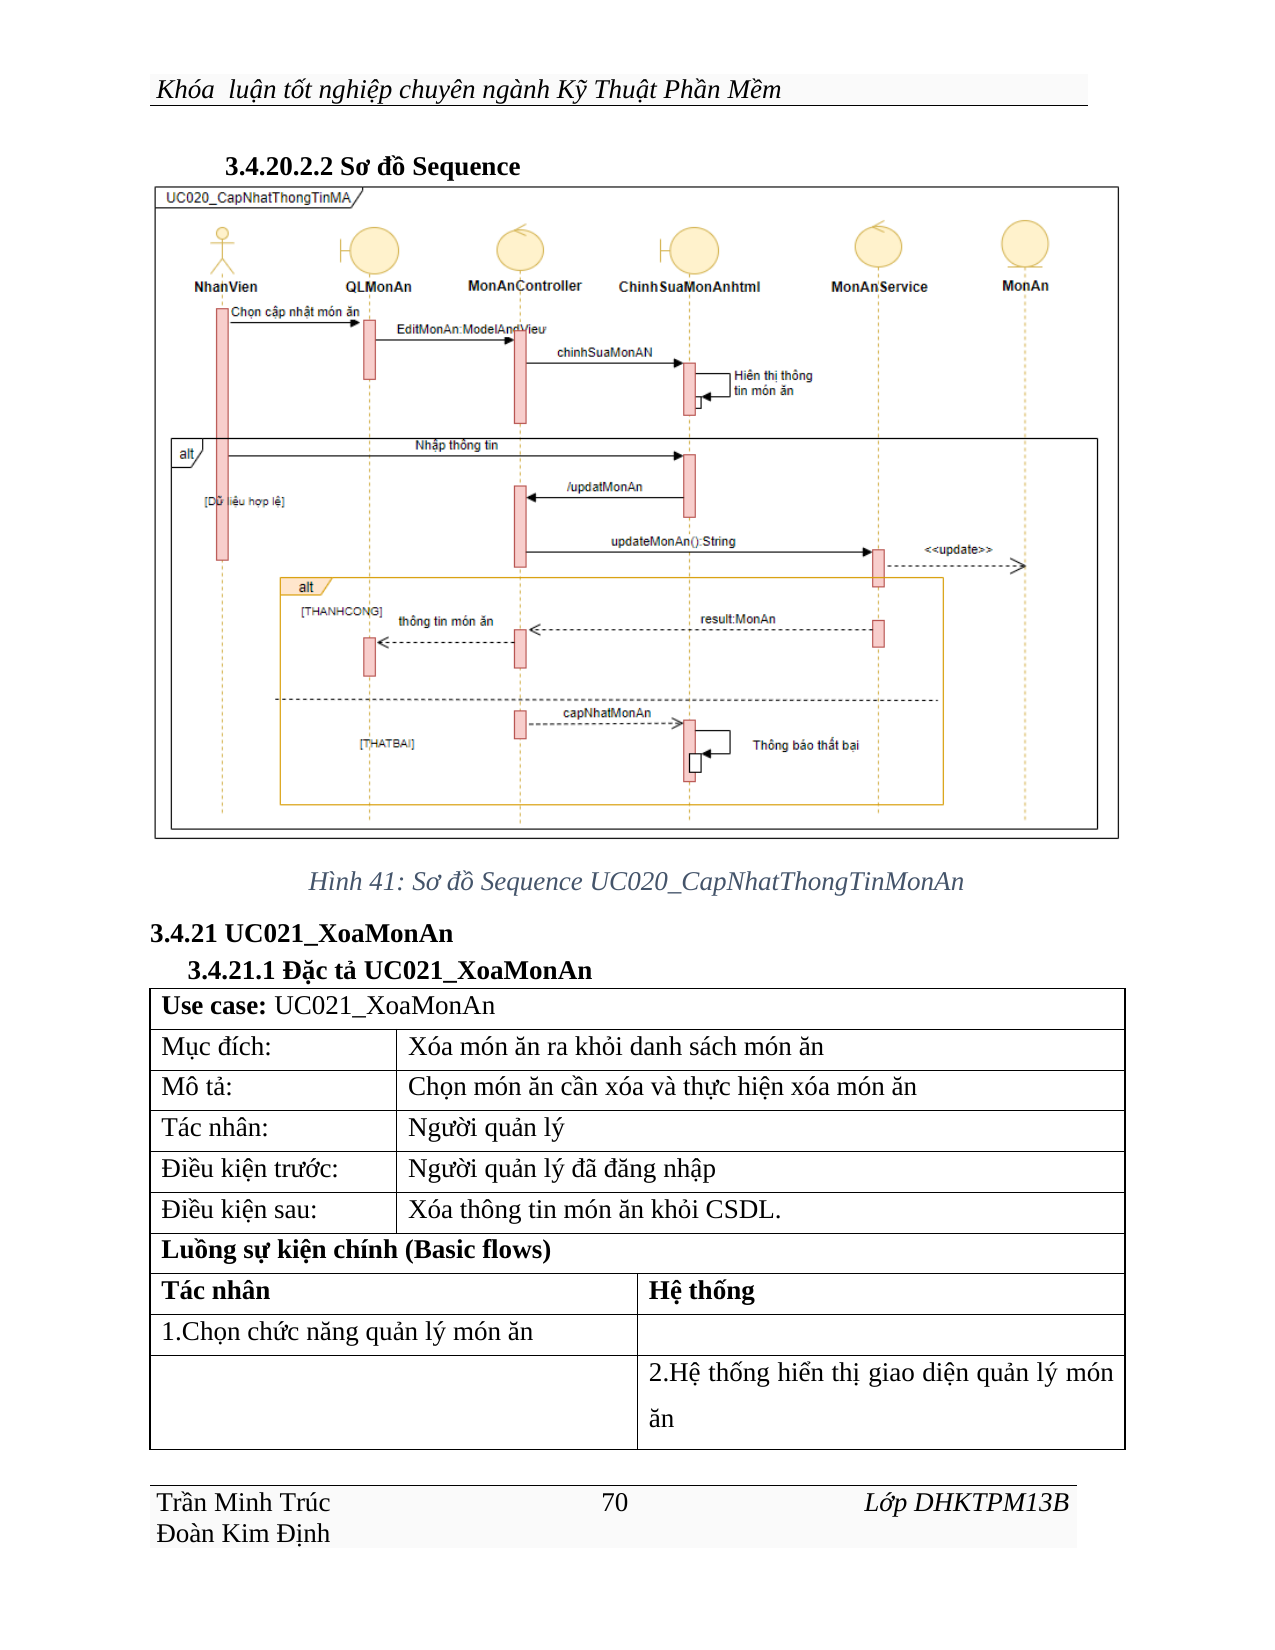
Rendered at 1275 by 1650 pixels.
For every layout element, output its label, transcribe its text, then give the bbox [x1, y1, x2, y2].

subtitle 3.4.21.1 Đặc tả UC021_XoaMonAn [187, 954, 1125, 986]
table_header Use case: UC021_XoaMonAn [151, 989, 1124, 1029]
table_cell Chọn món ăn cần xóa và thực hiện xóa món ăn [397, 1071, 1124, 1110]
subtitle 3.4.20.2.2 Sơ đồ Sequence [150, 150, 1125, 181]
table_cell Hệ thống [638, 1274, 1124, 1314]
table_cell [638, 1315, 1124, 1354]
table_cell Luồng sự kiện chính (Basic flows) [151, 1234, 1124, 1273]
table_cell Xóa thông tin món ăn khỏi CSDL. [397, 1193, 1124, 1232]
table_cell Người quản lý [397, 1111, 1124, 1151]
table_cell Mô tả: [151, 1071, 396, 1110]
table_cell Mục đích: [151, 1030, 396, 1069]
table_cell [151, 1356, 637, 1449]
subtitle 3.4.21 UC021_XoaMonAn [150, 917, 1125, 948]
text Hình 41: Sơ đồ Sequence UC020_CapNhatThongTinMonAn [150, 865, 1125, 896]
table_cell Người quản lý đã đăng nhập [397, 1152, 1124, 1192]
table_cell Xóa món ăn ra khỏi danh sách món ăn [397, 1030, 1124, 1069]
table_cell Tác nhân: [151, 1111, 396, 1151]
table_cell Tác nhân [151, 1274, 637, 1314]
table_cell 1.Chọn chức năng quản lý món ăn [151, 1315, 637, 1354]
table_cell 2.Hệ thống hiển thị giao diện quản lý món ăn [638, 1356, 1124, 1449]
picture [150, 183, 1125, 846]
table_cell Điều kiện sau: [151, 1193, 396, 1232]
table_cell Điều kiện trước: [151, 1152, 396, 1192]
